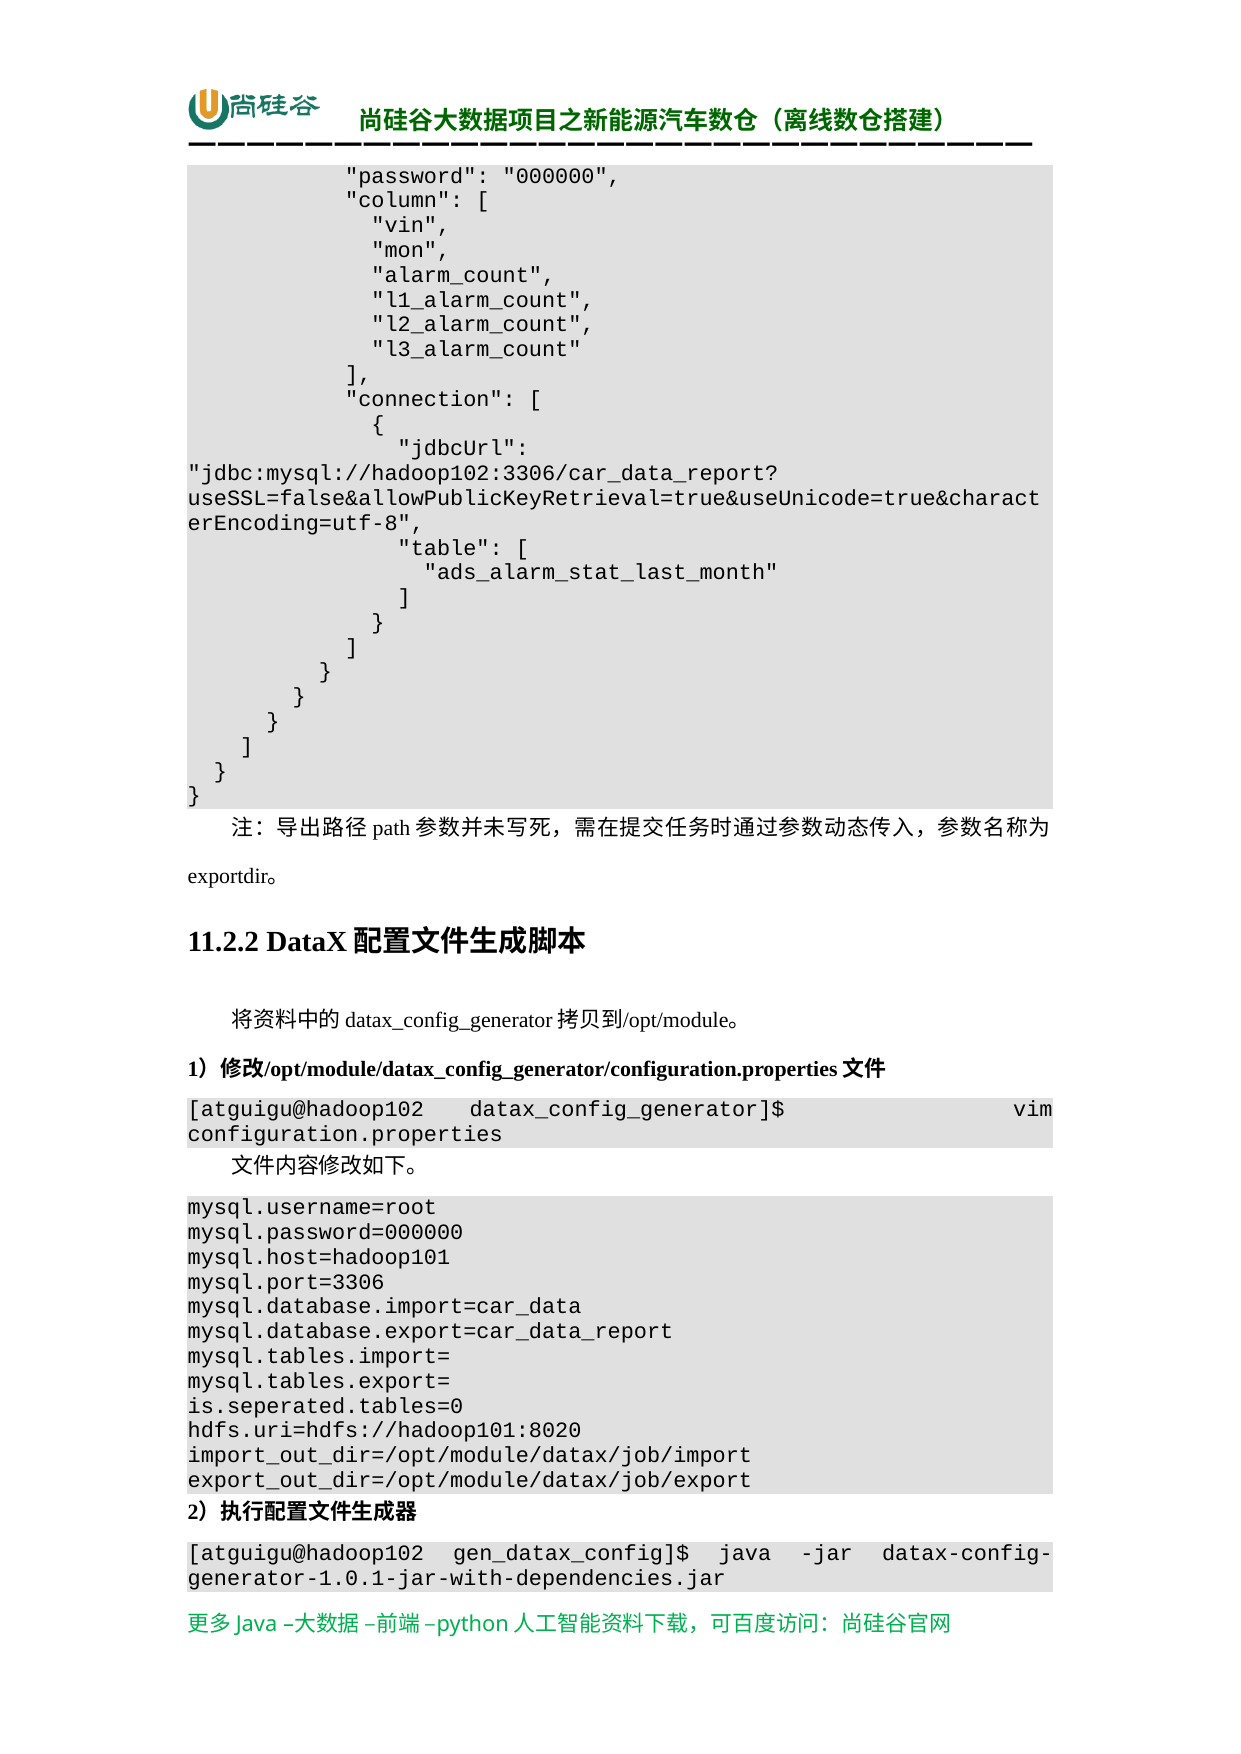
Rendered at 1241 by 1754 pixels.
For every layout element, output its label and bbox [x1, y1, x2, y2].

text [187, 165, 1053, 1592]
picture [187, 88, 320, 130]
